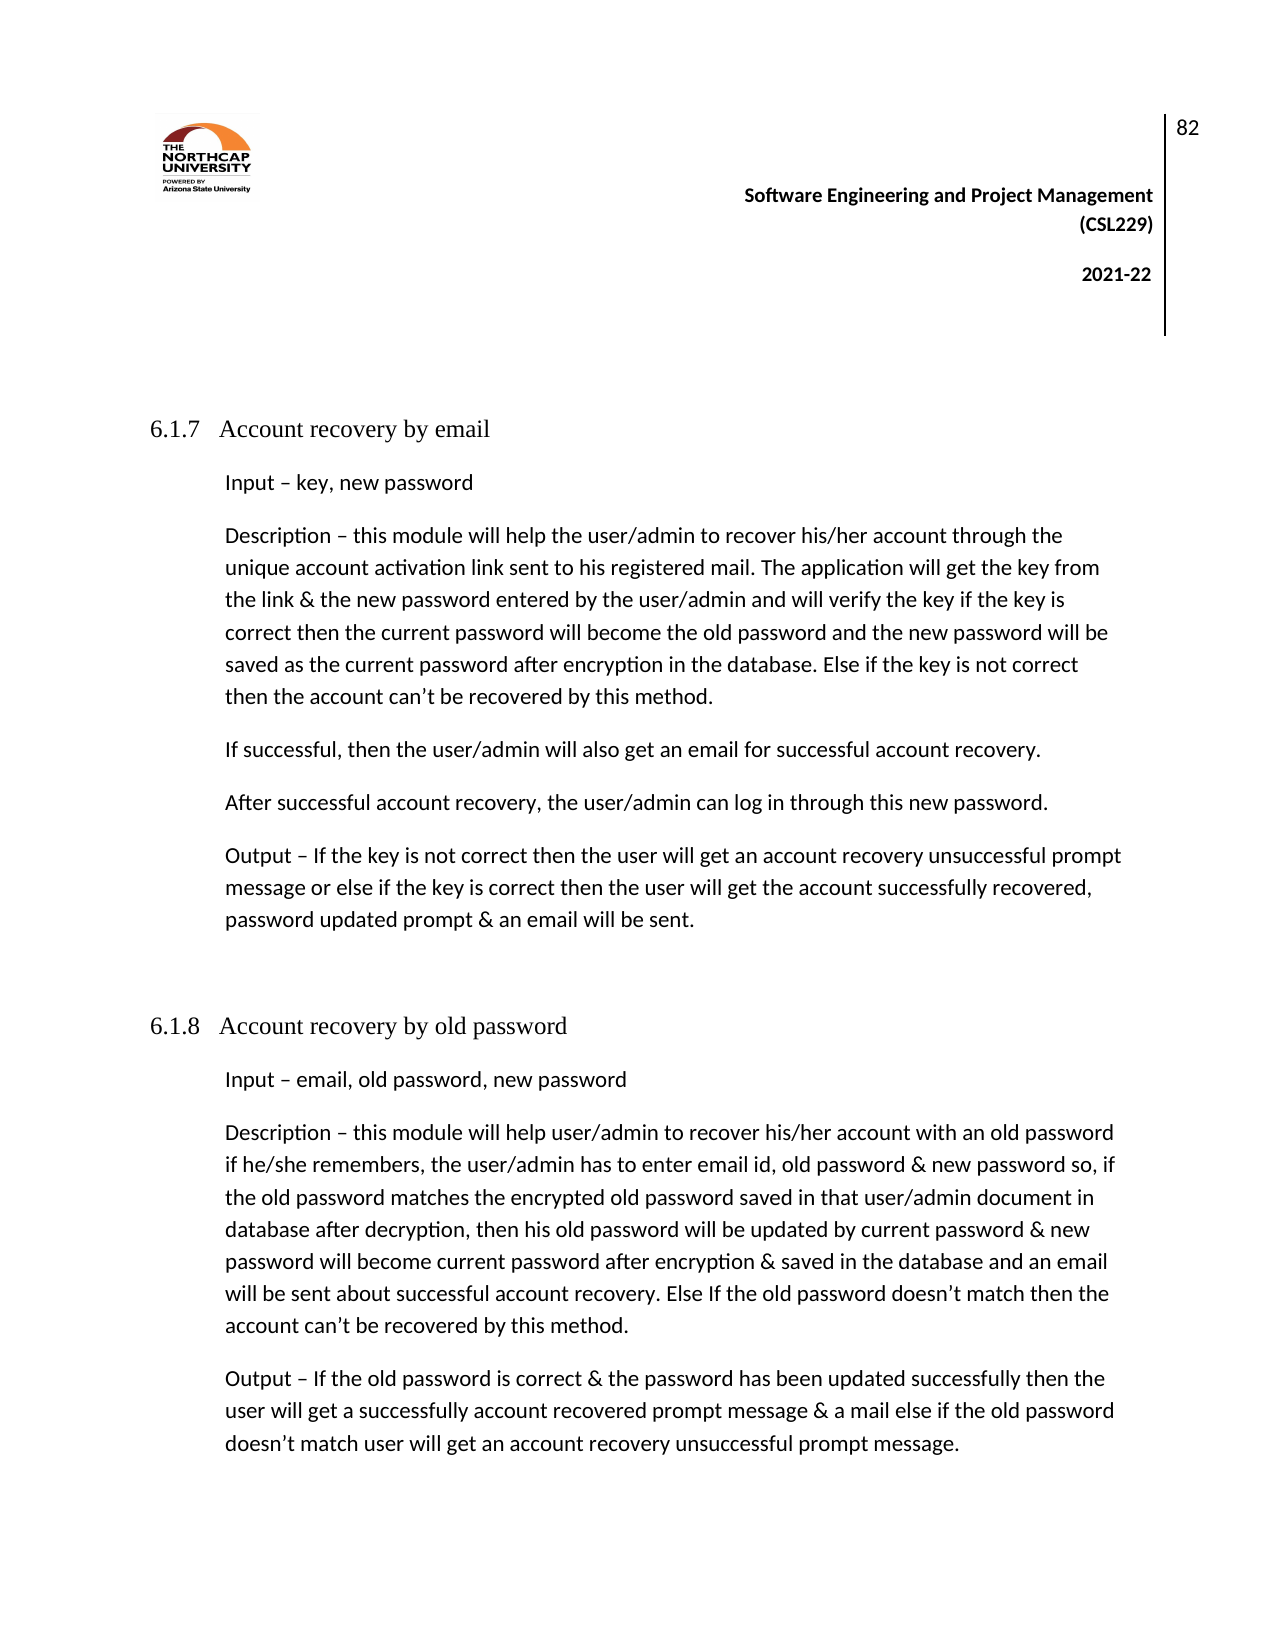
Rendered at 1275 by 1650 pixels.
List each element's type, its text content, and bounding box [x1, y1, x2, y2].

text Output – If the old password is correct & the password has been updated successfully then the user will get a successfully account recovered prompt message & a mail else if the old password doesn’t match user will get an account recovery unsuccessful prompt message. [225, 1364, 1125, 1457]
text Description – this module will help the user/admin to recover his/her account through the unique account activation link sent to his registered mail. The application will get the key from the link & the new password entered by the user/admin and will verify the key if the key is correct then the current password will become the old password and the new password will be saved as the current password after encryption in the database. Else if the key is not correct then the account can’t be recovered by this method. [225, 521, 1125, 710]
text Input – email, old password, new password [225, 1065, 1125, 1093]
text Output – If the key is not correct then the user will get an account recovery unsuccessful prompt message or else if the key is correct then the user will get the account successfully recovered, password updated prompt & an email will be sent. [225, 841, 1125, 933]
text Description – this module will help user/admin to recover his/her account with an old password if he/she remembers, the user/admin has to enter email id, old password & new password so, if the old password matches the encrypted old password saved in that user/admin document in database after decryption, then his old password will be updated by current password & new password will become current password after encryption & saved in the database and an email will be sent about successful account recovery. Else If the old password doesn’t match then the account can’t be recovered by this method. [225, 1118, 1125, 1339]
text If successful, then the user/admin will also get an email for successful account recovery. [225, 735, 1125, 763]
text Input – key, new password [225, 468, 1125, 496]
text 6.1.8 Account recovery by old password [150, 1011, 1125, 1040]
text 6.1.7 Account recovery by email [150, 414, 1125, 443]
text After successful account recovery, the user/admin can log in through this new password. [225, 788, 1125, 816]
picture [155, 113, 260, 202]
